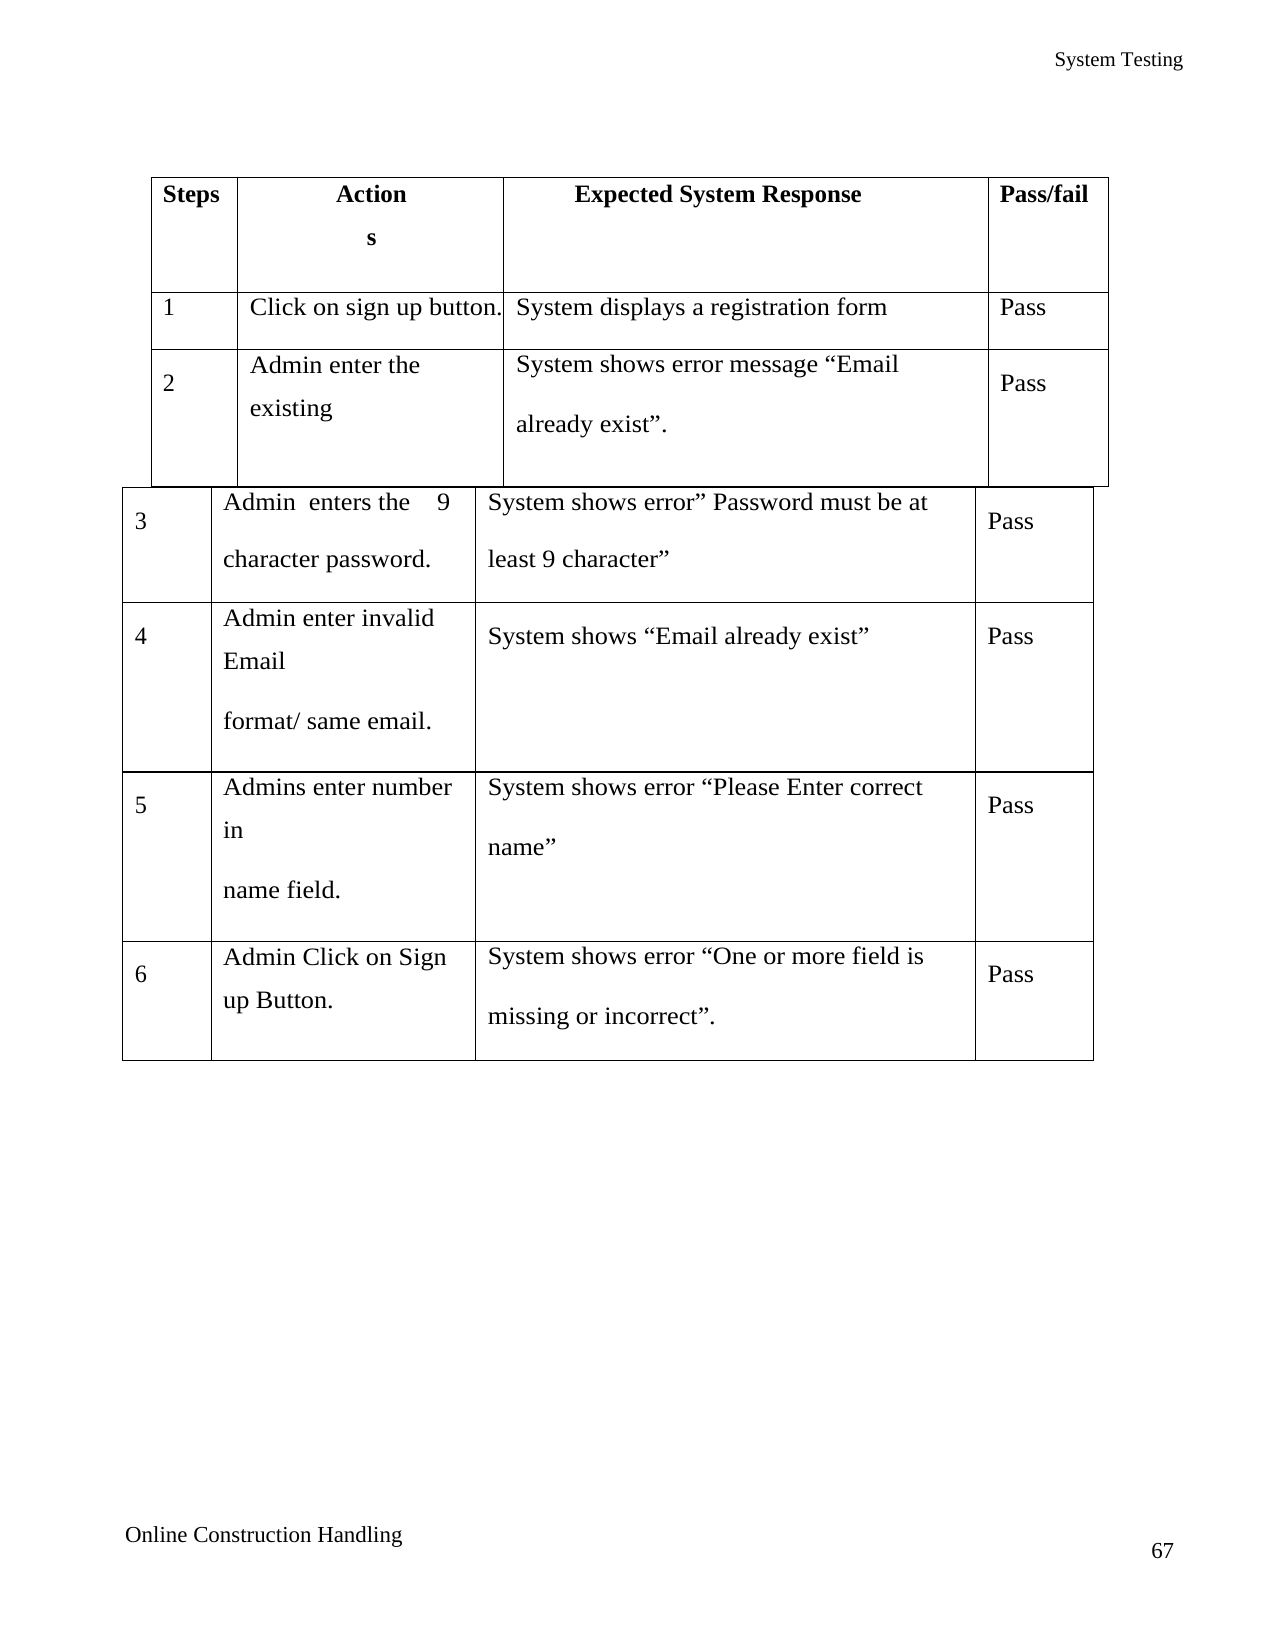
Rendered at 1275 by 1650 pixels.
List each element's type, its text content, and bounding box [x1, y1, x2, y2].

table_cell 1 [152, 293, 237, 349]
table_cell Pass [976, 603, 1093, 771]
table_cell Pass [989, 350, 1108, 486]
table_header System shows error” Password must be at least 9 character” [476, 488, 975, 602]
table_cell 6 [123, 942, 211, 1060]
table_header Expected System Response [504, 178, 988, 292]
table_cell System shows “Email already exist” [476, 603, 975, 771]
table_cell System shows error message “Email already exist”. [504, 350, 988, 486]
table_cell System shows error “Please Enter correct name” [476, 773, 975, 941]
table_cell Pass [976, 773, 1093, 941]
table_cell 2 [152, 350, 237, 486]
table_header Pass [976, 488, 1093, 602]
table_cell System shows error “One or more field is missing or incorrect”. [476, 942, 975, 1060]
table_cell Admins enter number in name field. [212, 773, 475, 941]
table_cell Admin enter the existing [238, 350, 503, 486]
table_cell Admin enter invalid Email format/ same email. [212, 603, 475, 771]
table_cell Pass [989, 293, 1108, 349]
table_cell Click on sign up button. [238, 293, 503, 349]
table_header Admin enters the 9 character password. [212, 488, 475, 602]
table_header Action s [238, 178, 503, 292]
table_cell 5 [123, 773, 211, 941]
table_cell Admin Click on Sign up Button. [212, 942, 475, 1060]
table_header 3 [123, 488, 211, 602]
table_cell 4 [123, 603, 211, 771]
table_header Steps [152, 178, 237, 292]
table_cell System displays a registration form [504, 293, 988, 349]
table_header Pass/fail [989, 178, 1108, 292]
table_cell Pass [976, 942, 1093, 1060]
